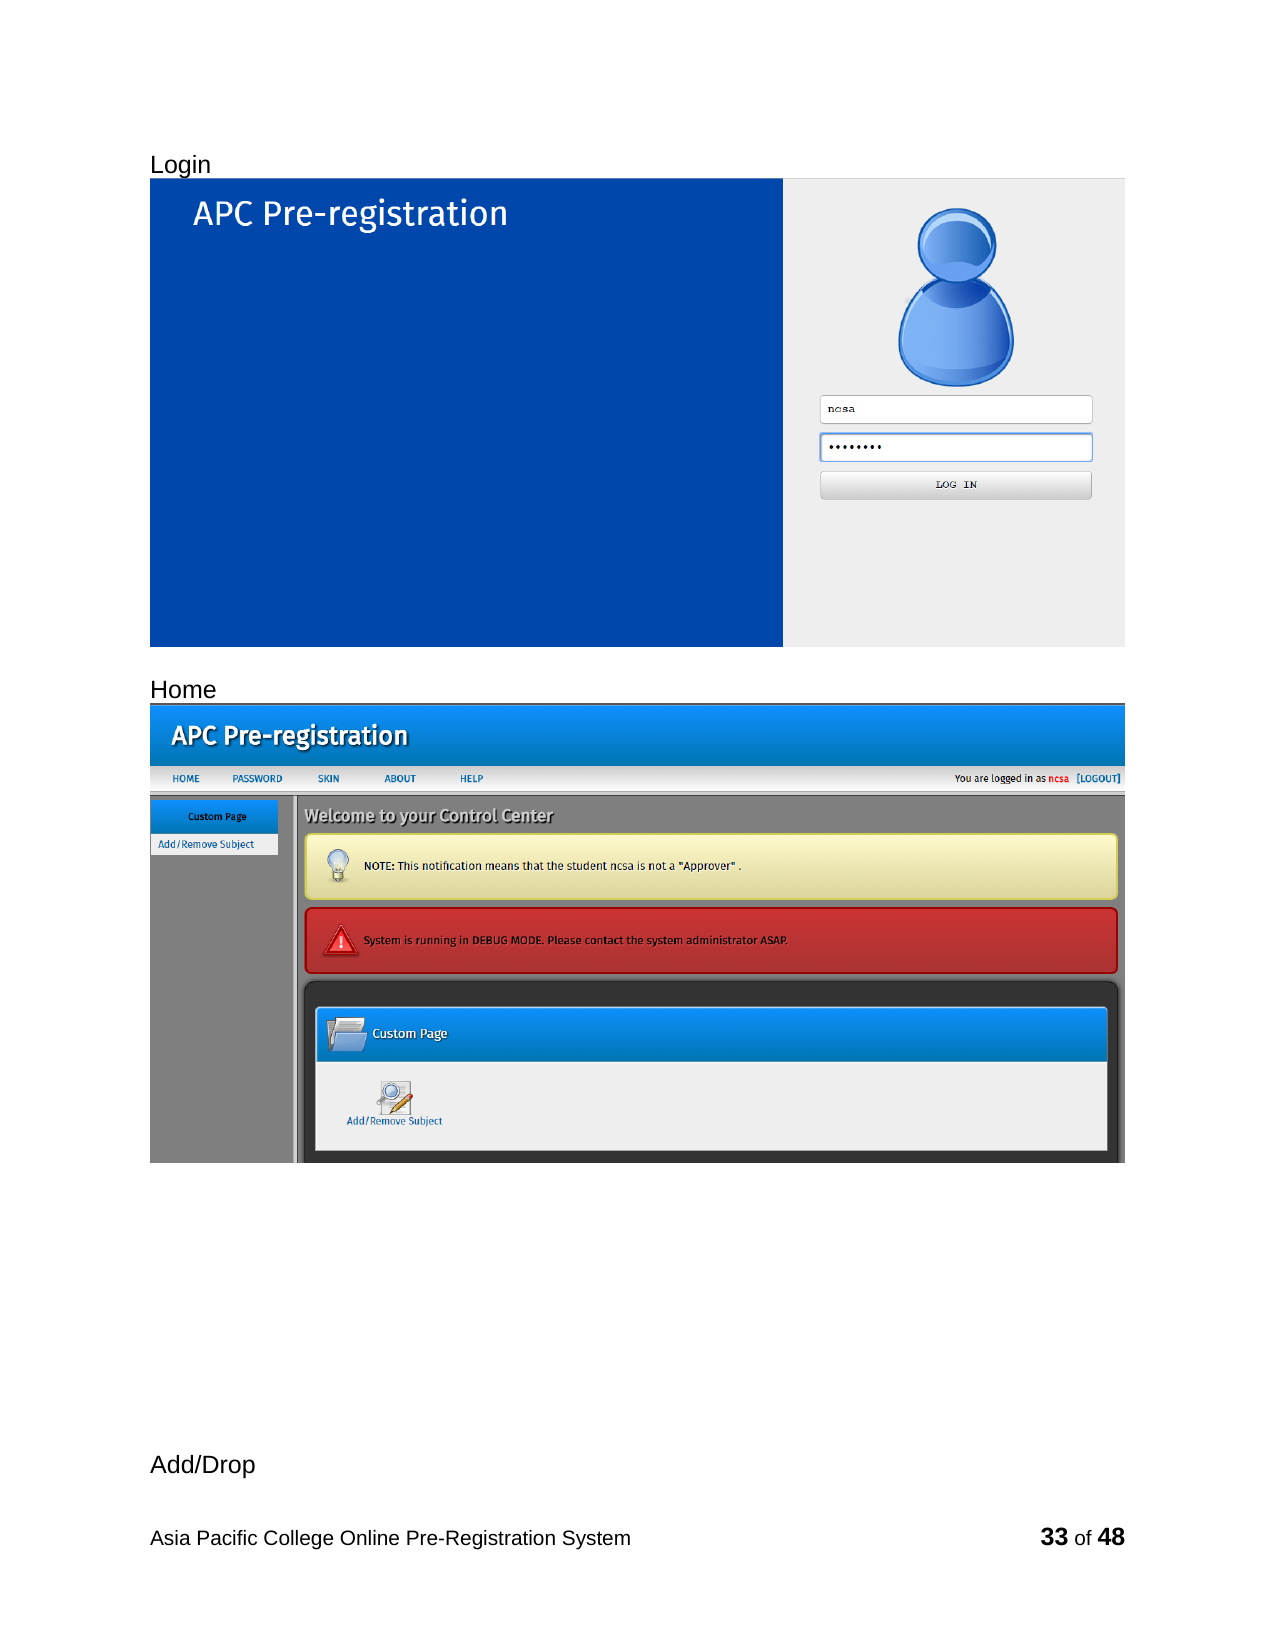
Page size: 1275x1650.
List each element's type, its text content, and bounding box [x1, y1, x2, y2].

picture [150, 178, 1125, 647]
text Add/Drop [150, 1450, 1125, 1479]
text Login [150, 150, 1125, 178]
text Home [150, 675, 1125, 703]
picture [150, 767, 1125, 1163]
picture [150, 703, 1125, 762]
